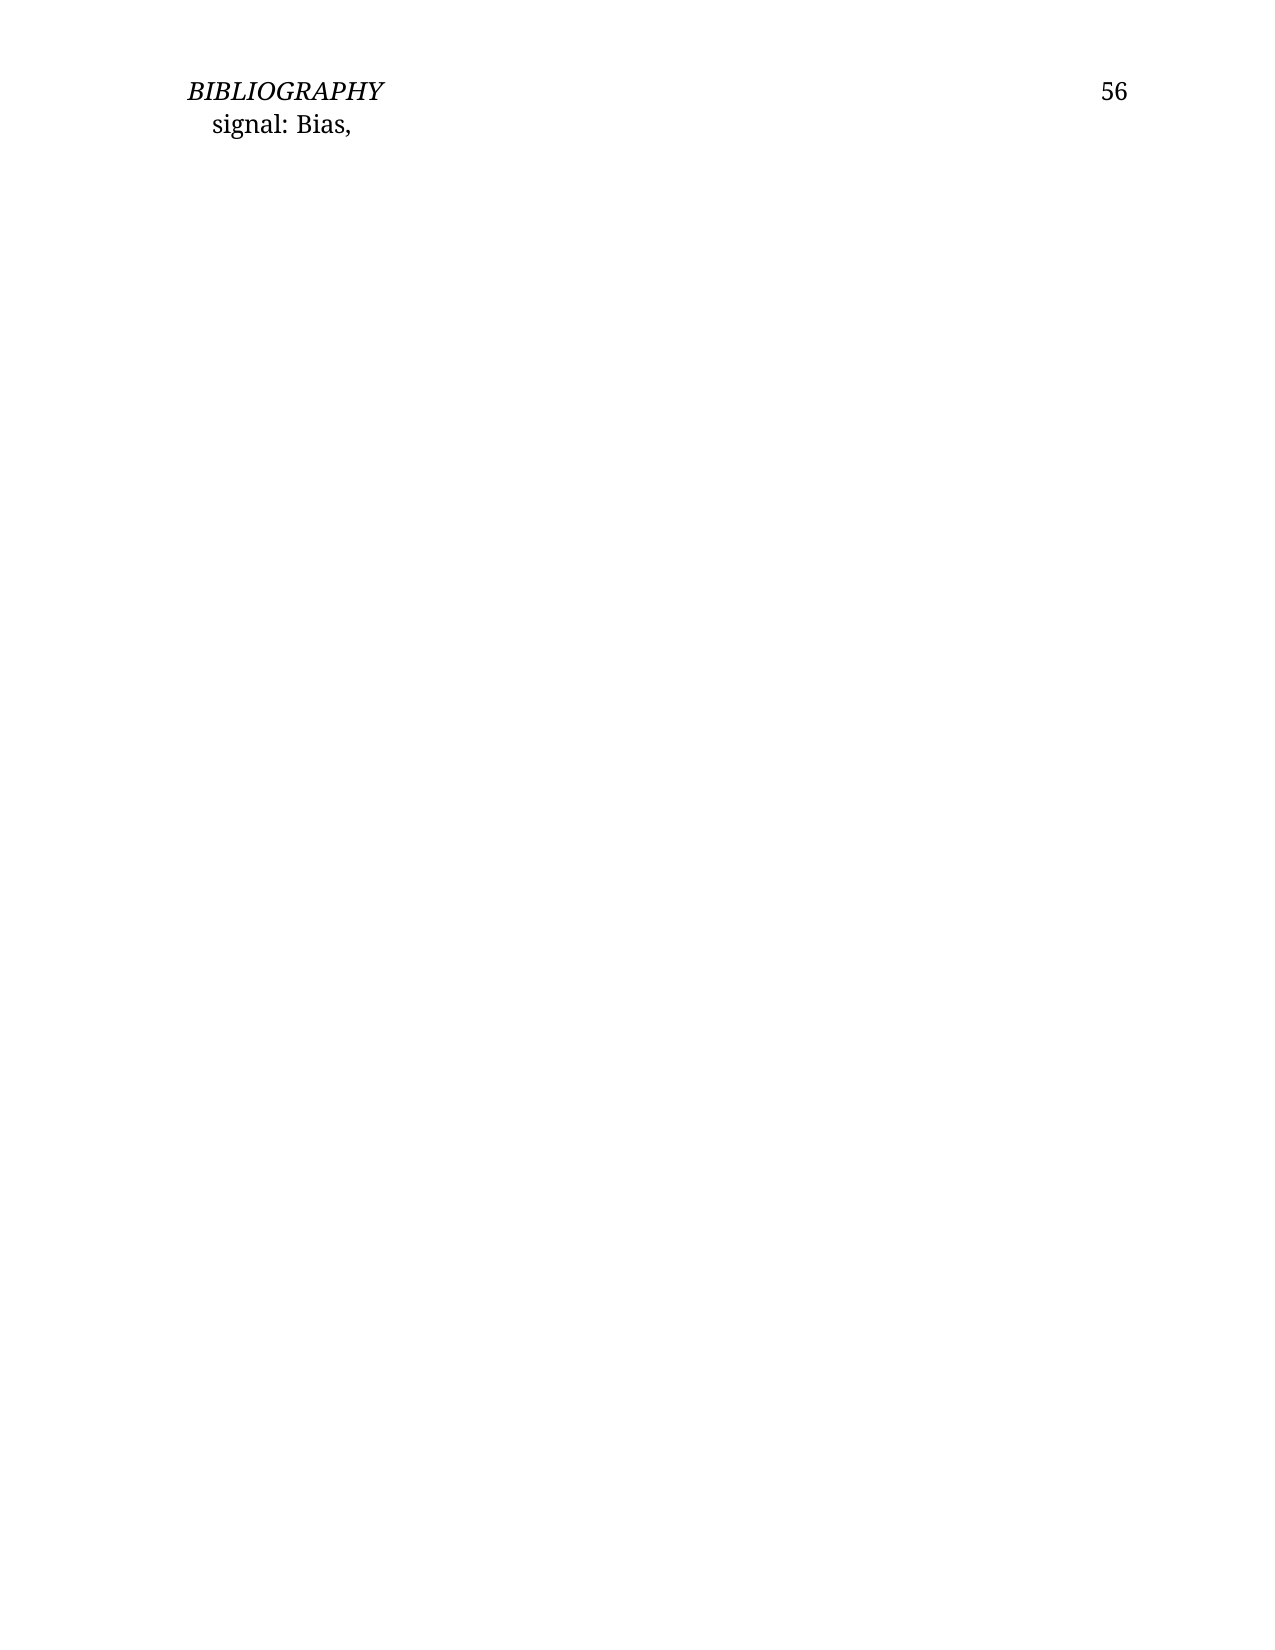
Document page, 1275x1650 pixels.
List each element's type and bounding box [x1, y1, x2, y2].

text [187, 106, 1125, 140]
